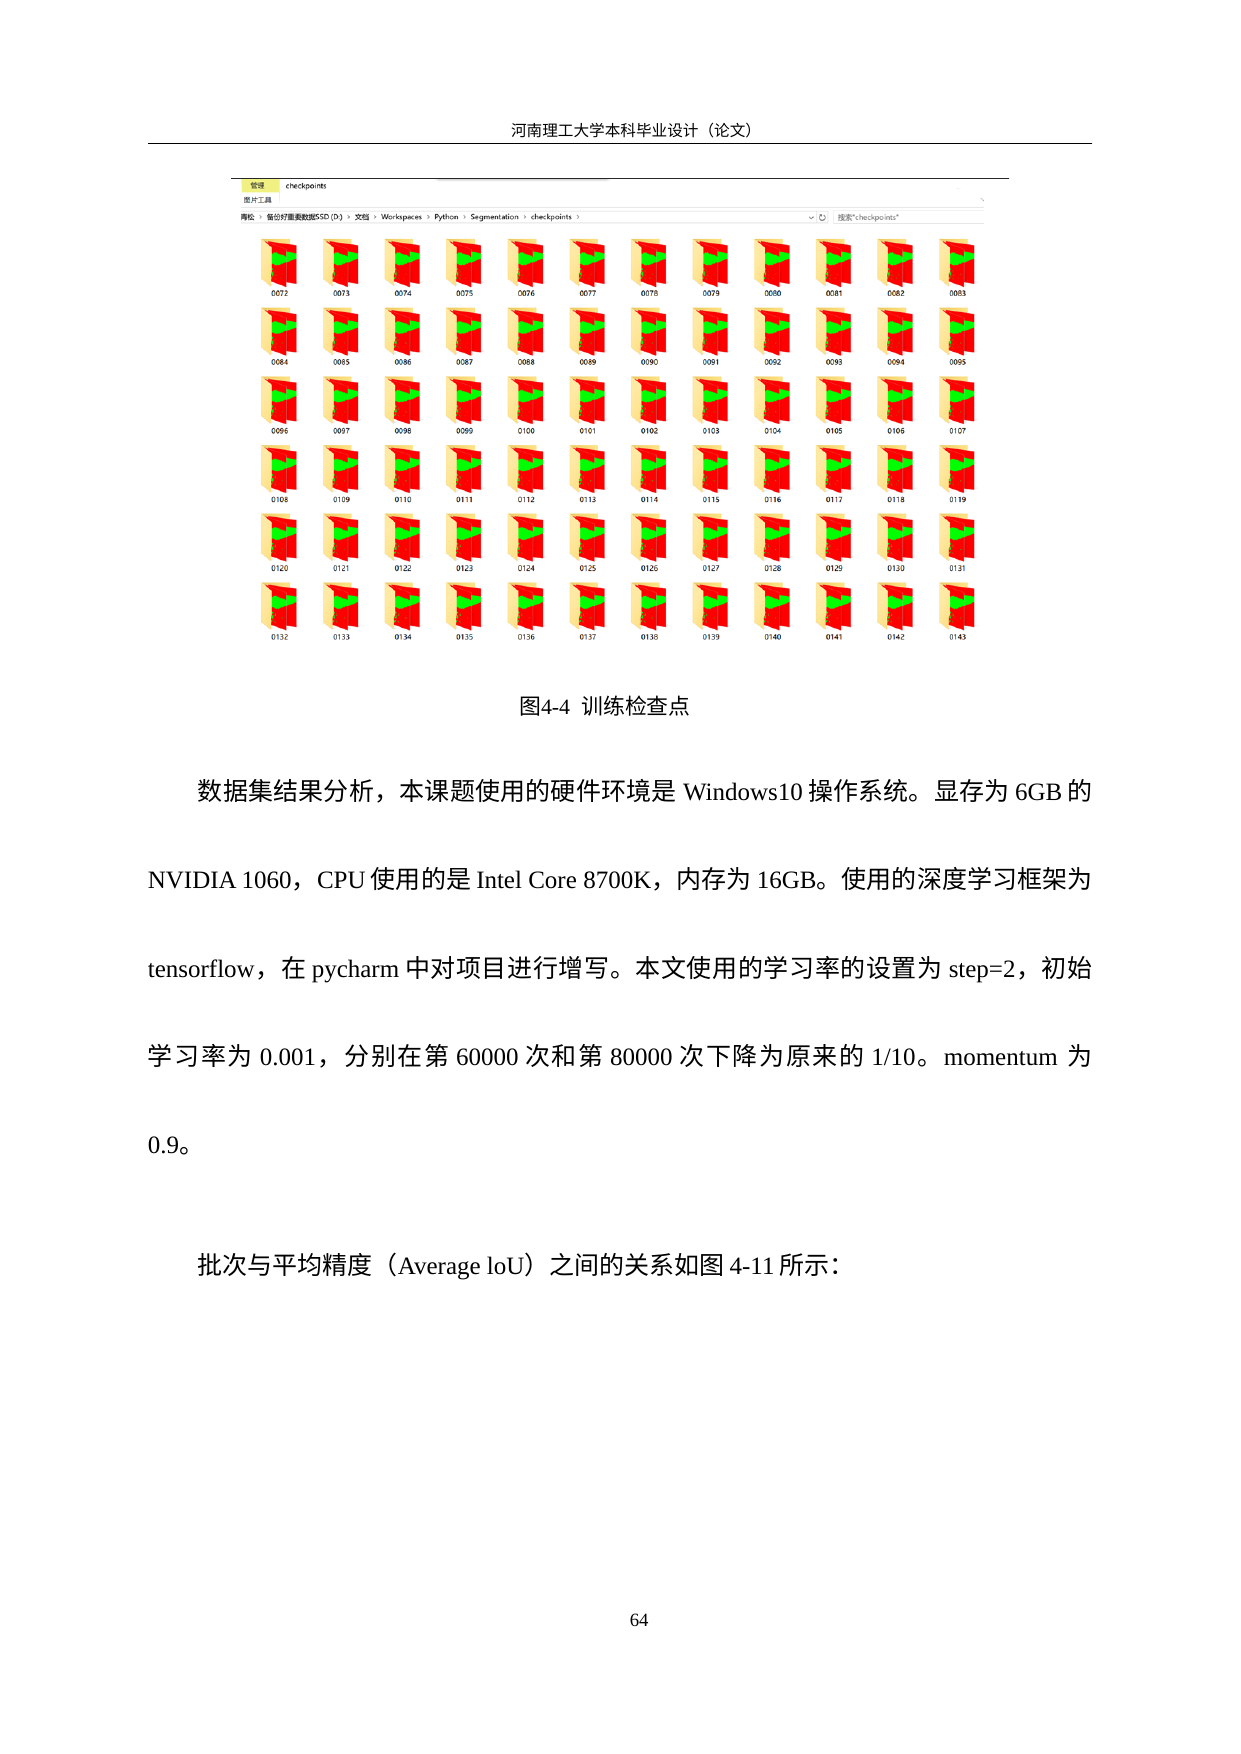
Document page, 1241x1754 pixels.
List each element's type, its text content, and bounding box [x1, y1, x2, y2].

picture [231, 178, 1010, 645]
text 训练检查点 [148, 688, 1092, 722]
text 批次与平均精度（Average loU）之间的关系如图4-11所示： [148, 1230, 1092, 1298]
text 数据集结果分析，本课题使用的硬件环境是Windows10操作系统。显存为6GB的NVIDIA 1060，CPU使用的是Intel Core 8700K，内存为16GB。使用的深度学习框架为tensorflow，在pycharm中对项目进行增写。本文使用的学习率的设置为step=2，初始学习率为0.001，分别在第60000次和第80000次下降为原来的1/10。momentum 为0.9。 [148, 756, 1092, 1177]
